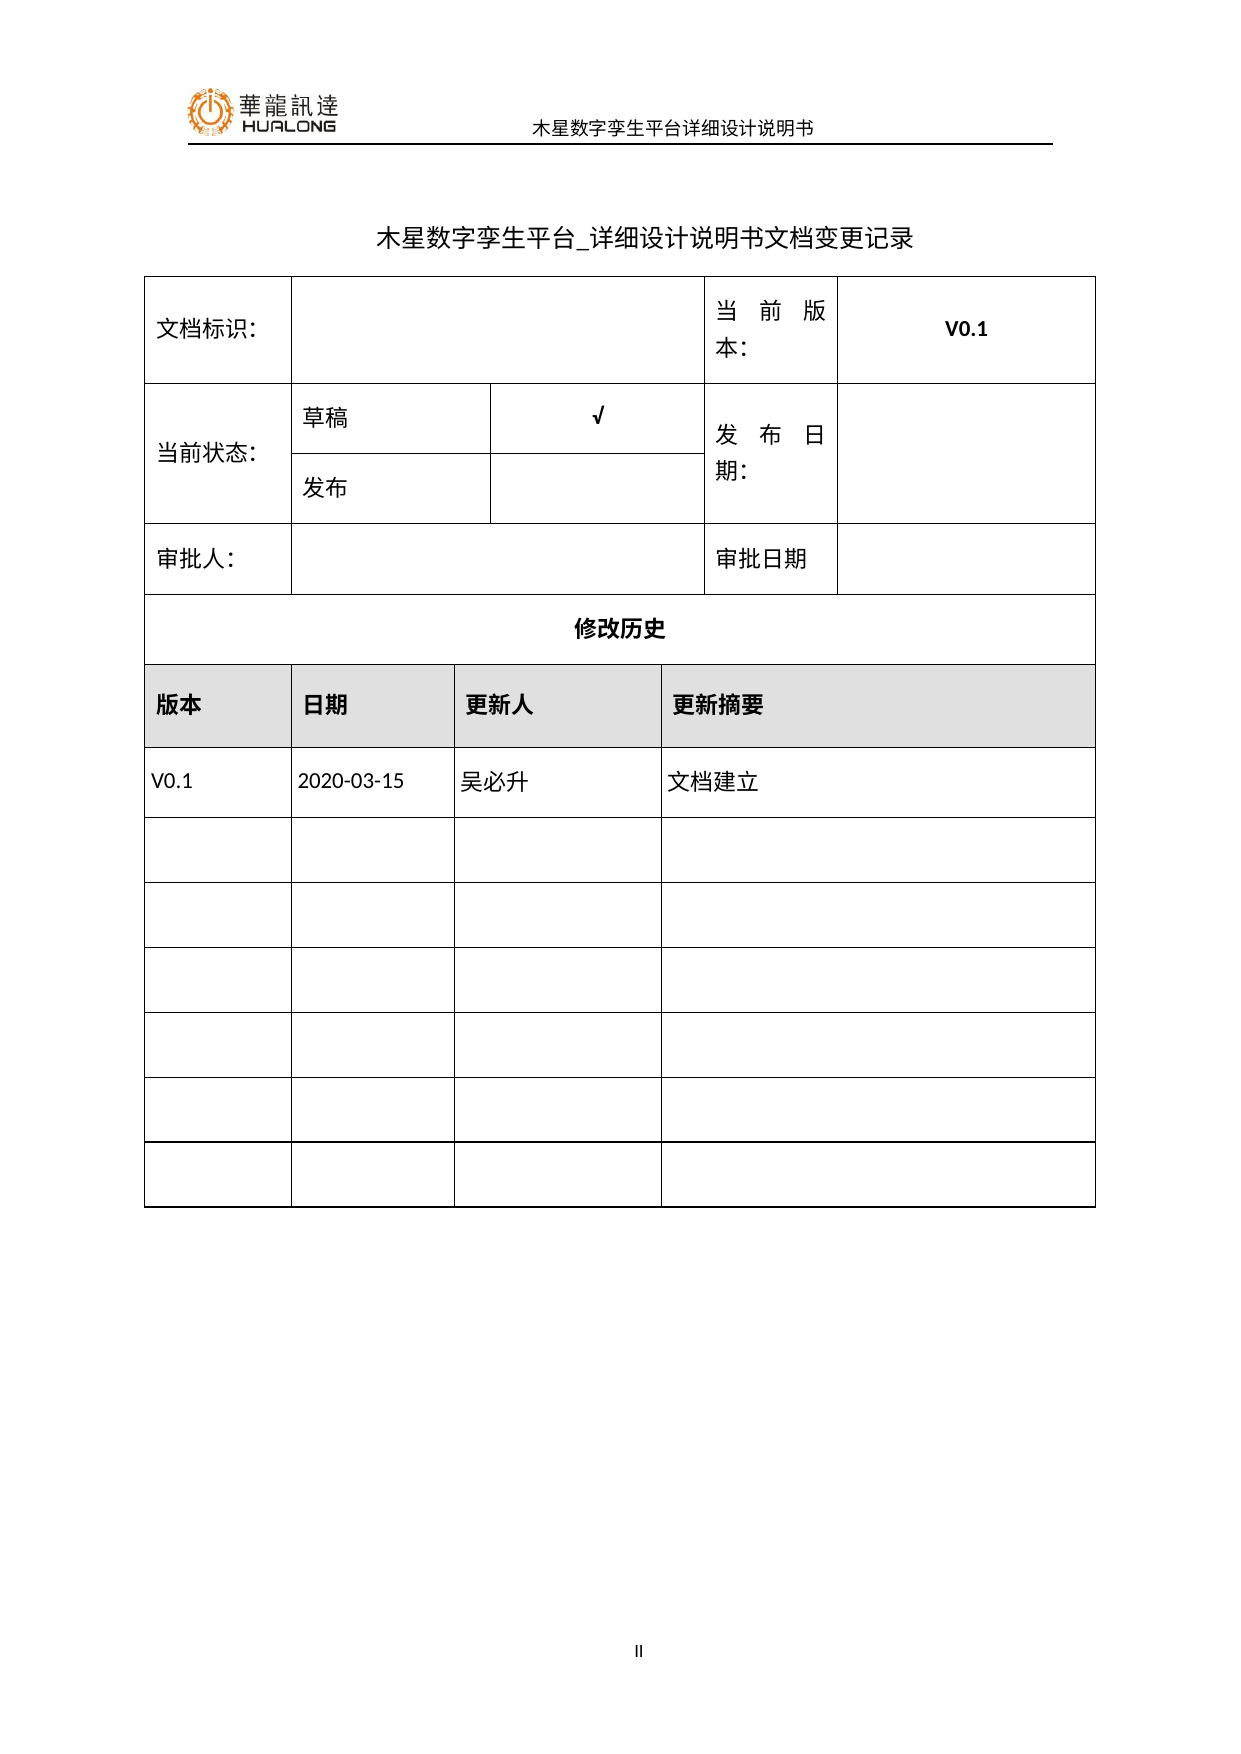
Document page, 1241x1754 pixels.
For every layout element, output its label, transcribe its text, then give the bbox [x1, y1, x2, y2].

table_cell 发布日期： [705, 384, 837, 523]
table_cell [145, 818, 291, 882]
table_cell [455, 1143, 661, 1206]
table_cell 修改历史 [145, 595, 1095, 664]
table_cell [662, 818, 1095, 882]
table_cell [145, 883, 291, 947]
picture [187, 88, 338, 136]
table_cell [145, 1013, 291, 1077]
table_header 当前版本： [705, 277, 837, 382]
table_cell [292, 524, 704, 593]
table_cell [292, 818, 454, 882]
table_cell 版本 [145, 665, 291, 747]
table_cell 审批日期 [705, 524, 837, 593]
table_cell [145, 1143, 291, 1206]
table_cell [455, 883, 661, 947]
table_cell [662, 1013, 1095, 1077]
table_cell [662, 948, 1095, 1012]
table_cell [455, 818, 661, 882]
table_cell 审批人： [145, 524, 291, 593]
table_cell [455, 1013, 661, 1077]
table_cell [292, 1143, 454, 1206]
table_cell 发布 [292, 454, 490, 523]
table_cell [662, 1143, 1095, 1206]
table_cell [662, 1078, 1095, 1141]
table_cell [491, 454, 704, 523]
table_cell [292, 1078, 454, 1141]
table_cell √ [491, 384, 704, 453]
table_cell [145, 948, 291, 1012]
table_cell [455, 1078, 661, 1141]
table_cell 日期 [292, 665, 454, 747]
table_header 文档标识： [145, 277, 291, 382]
table_cell [145, 1078, 291, 1141]
table_cell [292, 883, 454, 947]
table_header [292, 277, 704, 382]
table_cell 更新人 [455, 665, 661, 747]
table_cell [838, 524, 1095, 593]
table_cell 更新摘要 [662, 665, 1095, 747]
table_cell 草稿 [292, 384, 490, 453]
table_cell [838, 384, 1095, 523]
table_cell [292, 948, 454, 1012]
table_cell V0.1 [145, 748, 291, 817]
table_header V0.1 [838, 277, 1095, 382]
table_cell [662, 883, 1095, 947]
table_cell [292, 1013, 454, 1077]
table_cell 2020-03-15 [292, 748, 454, 817]
table_cell [455, 948, 661, 1012]
table_cell 文档建立 [662, 748, 1095, 817]
table_cell 当前状态： [145, 384, 291, 523]
table_cell 吴必升 [455, 748, 661, 817]
text 木星数字孪生平台_详细设计说明书文档变更记录 [187, 219, 1053, 255]
